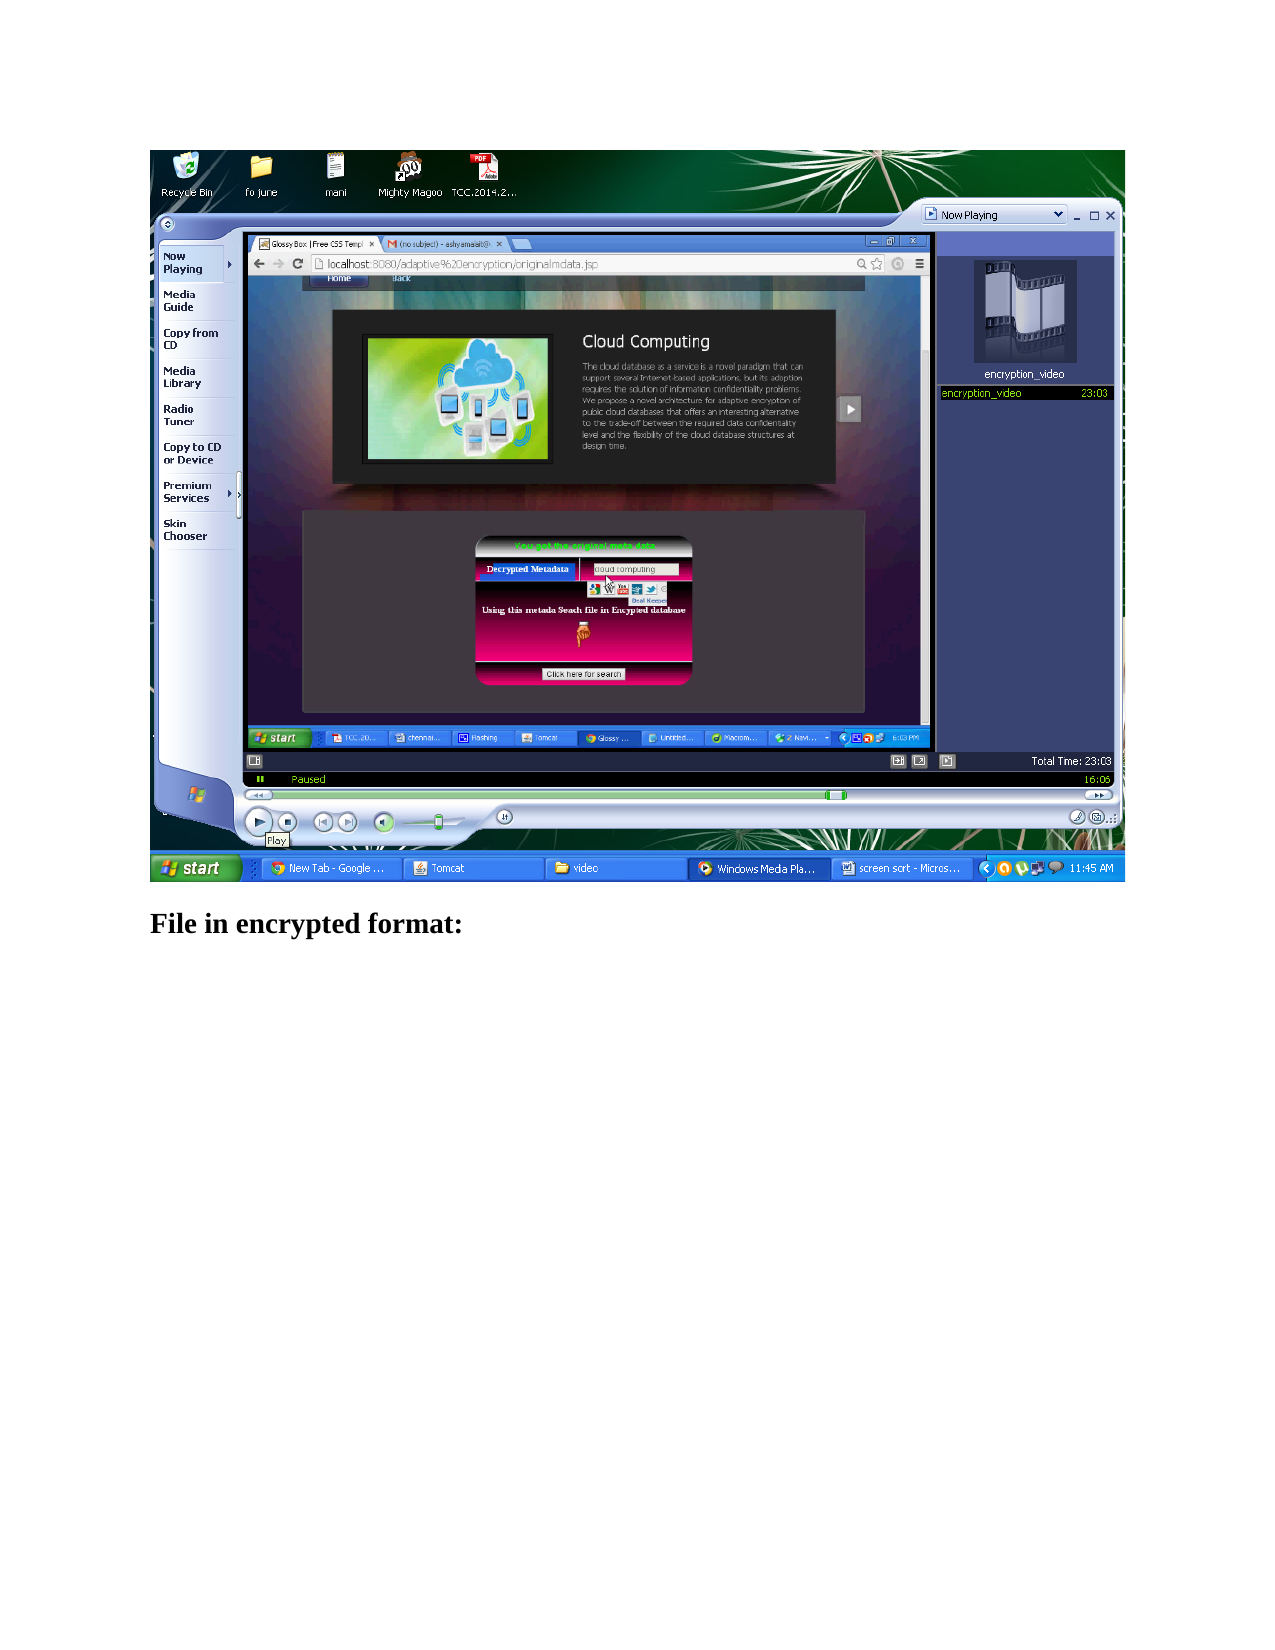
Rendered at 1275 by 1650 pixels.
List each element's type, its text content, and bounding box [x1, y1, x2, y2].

text File in encrypted format: [150, 906, 1125, 940]
picture [150, 150, 1125, 882]
